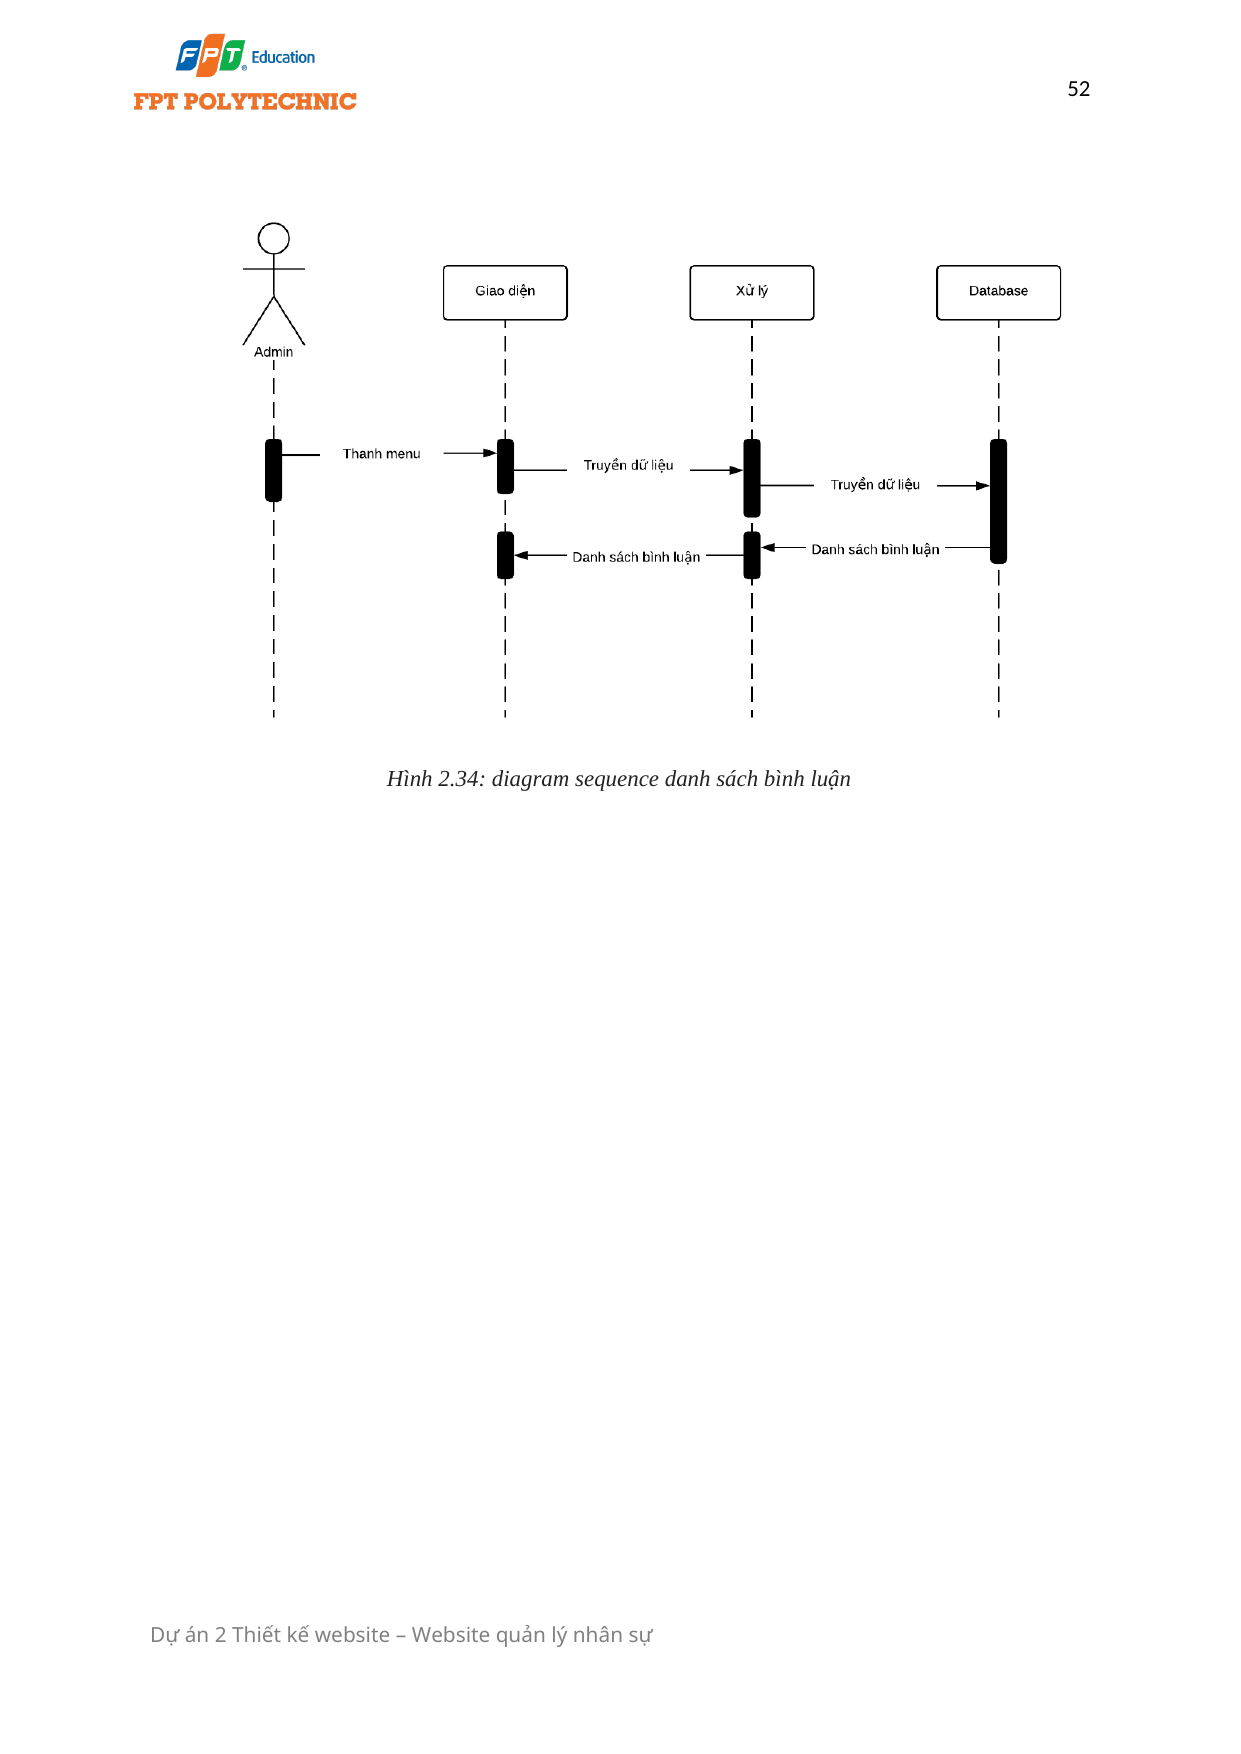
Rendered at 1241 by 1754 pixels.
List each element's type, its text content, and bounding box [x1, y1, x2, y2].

picture [150, 193, 1091, 748]
picture [126, 26, 364, 117]
text Hình 2.34: diagram sequence danh sách bình luận [150, 764, 1090, 791]
